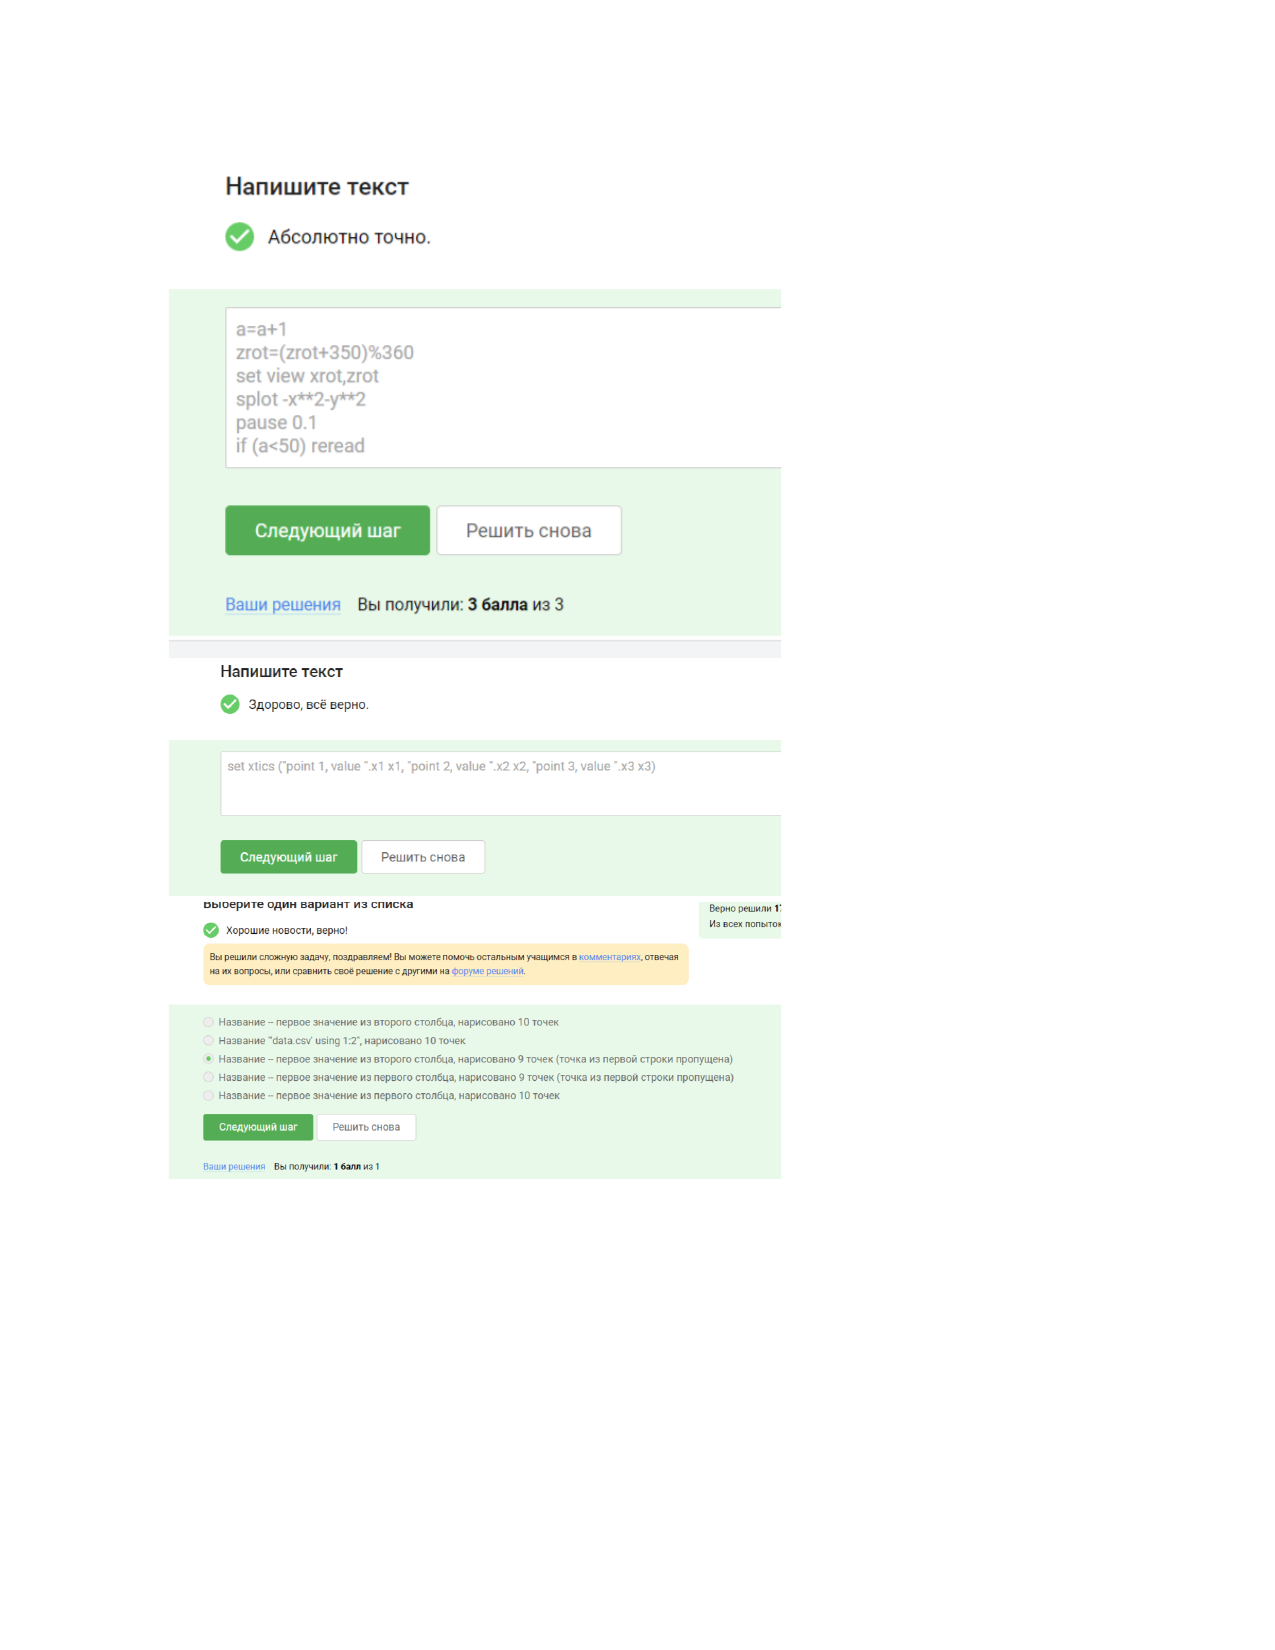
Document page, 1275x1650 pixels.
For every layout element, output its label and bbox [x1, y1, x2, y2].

picture [168, 902, 782, 1179]
picture [168, 150, 782, 658]
picture [168, 663, 782, 896]
